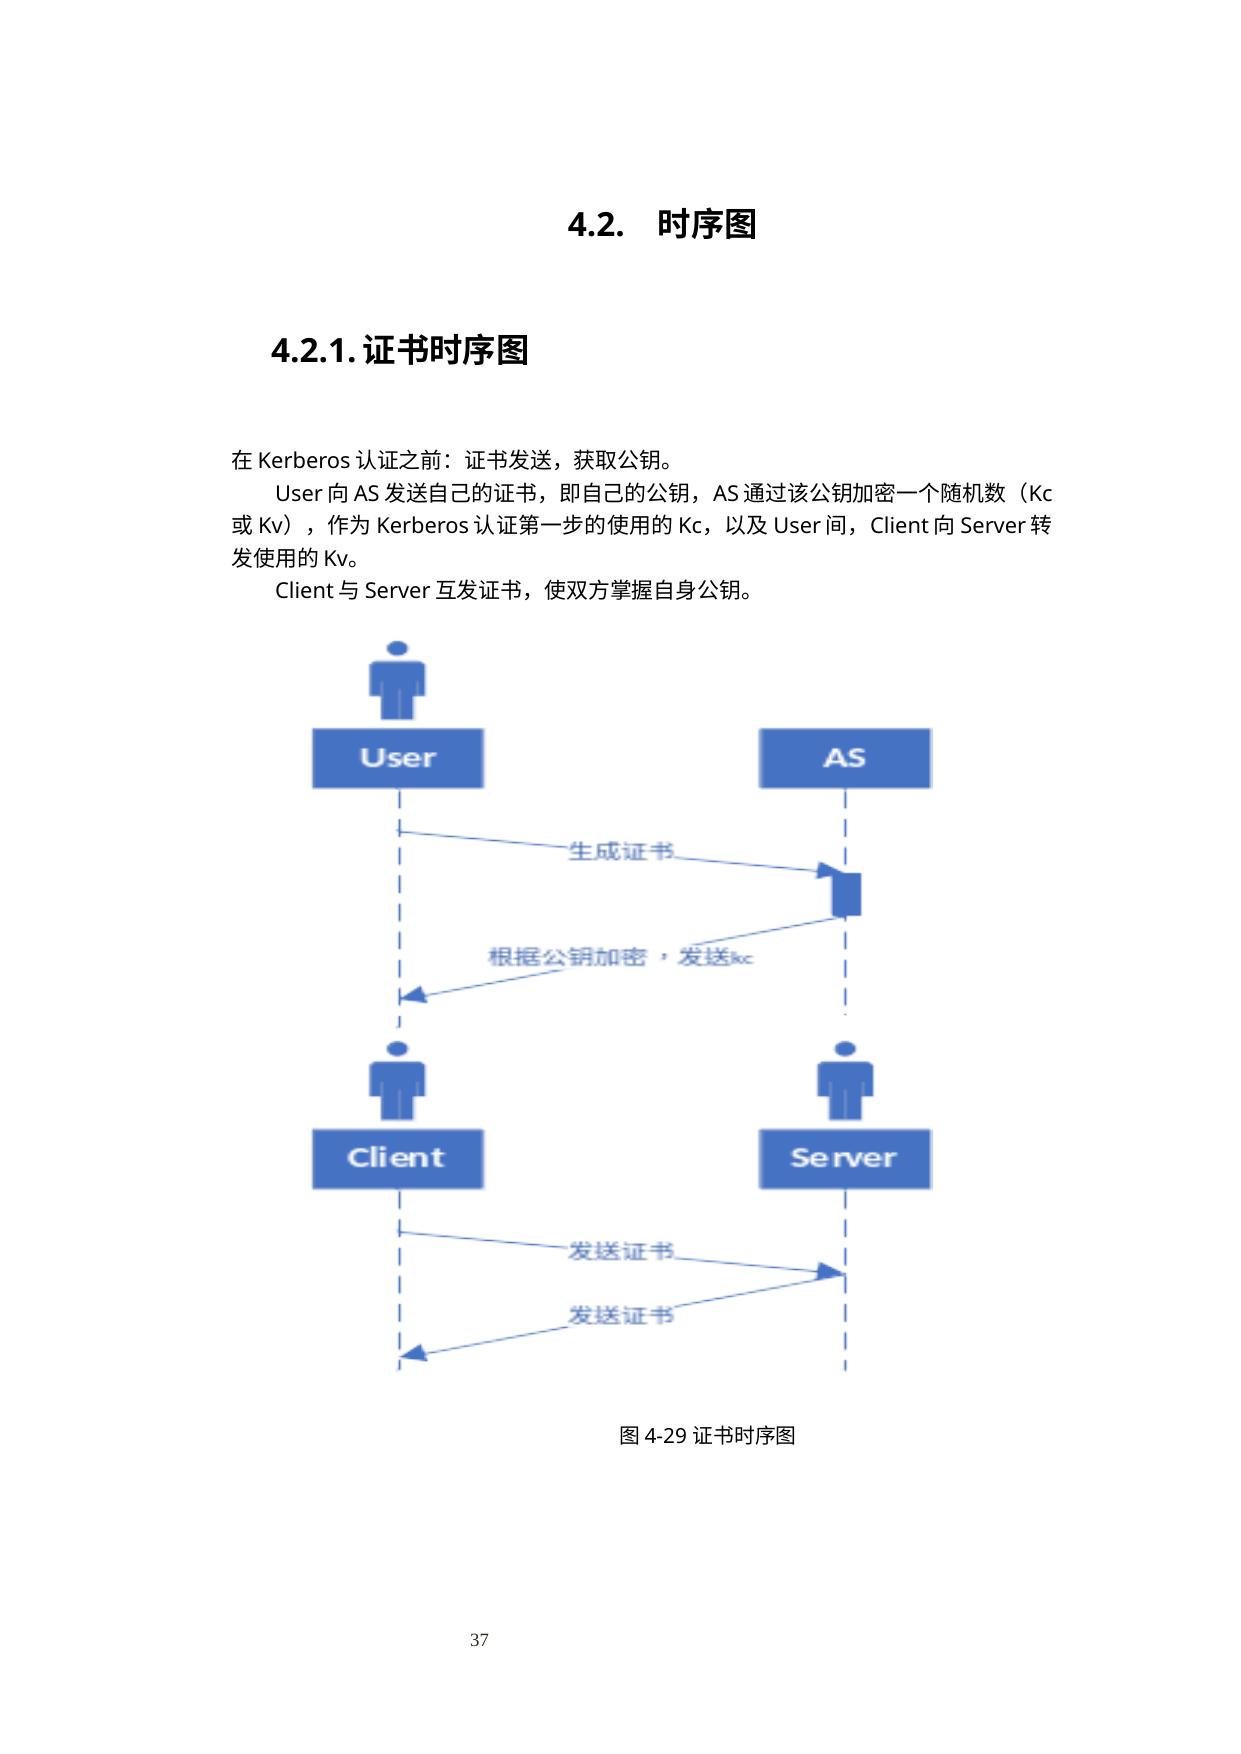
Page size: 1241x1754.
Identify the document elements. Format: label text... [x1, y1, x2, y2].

list 在Kerberos认证之前：证书发送，获取公钥。 [187, 443, 1053, 475]
subtitle 时序图 [273, 189, 1053, 254]
subtitle 证书时序图 [271, 316, 1053, 381]
text User向AS发送自己的证书，即自己的公钥，AS通过该公钥加密一个随机数（Kc或Kv），作为Kerberos认证第一步的使用的Kc，以及User间，Client向Server转发使用的Kv。 [231, 475, 1053, 573]
text Client与Server互发证书，使双方掌握自身公钥。 [231, 573, 1053, 605]
